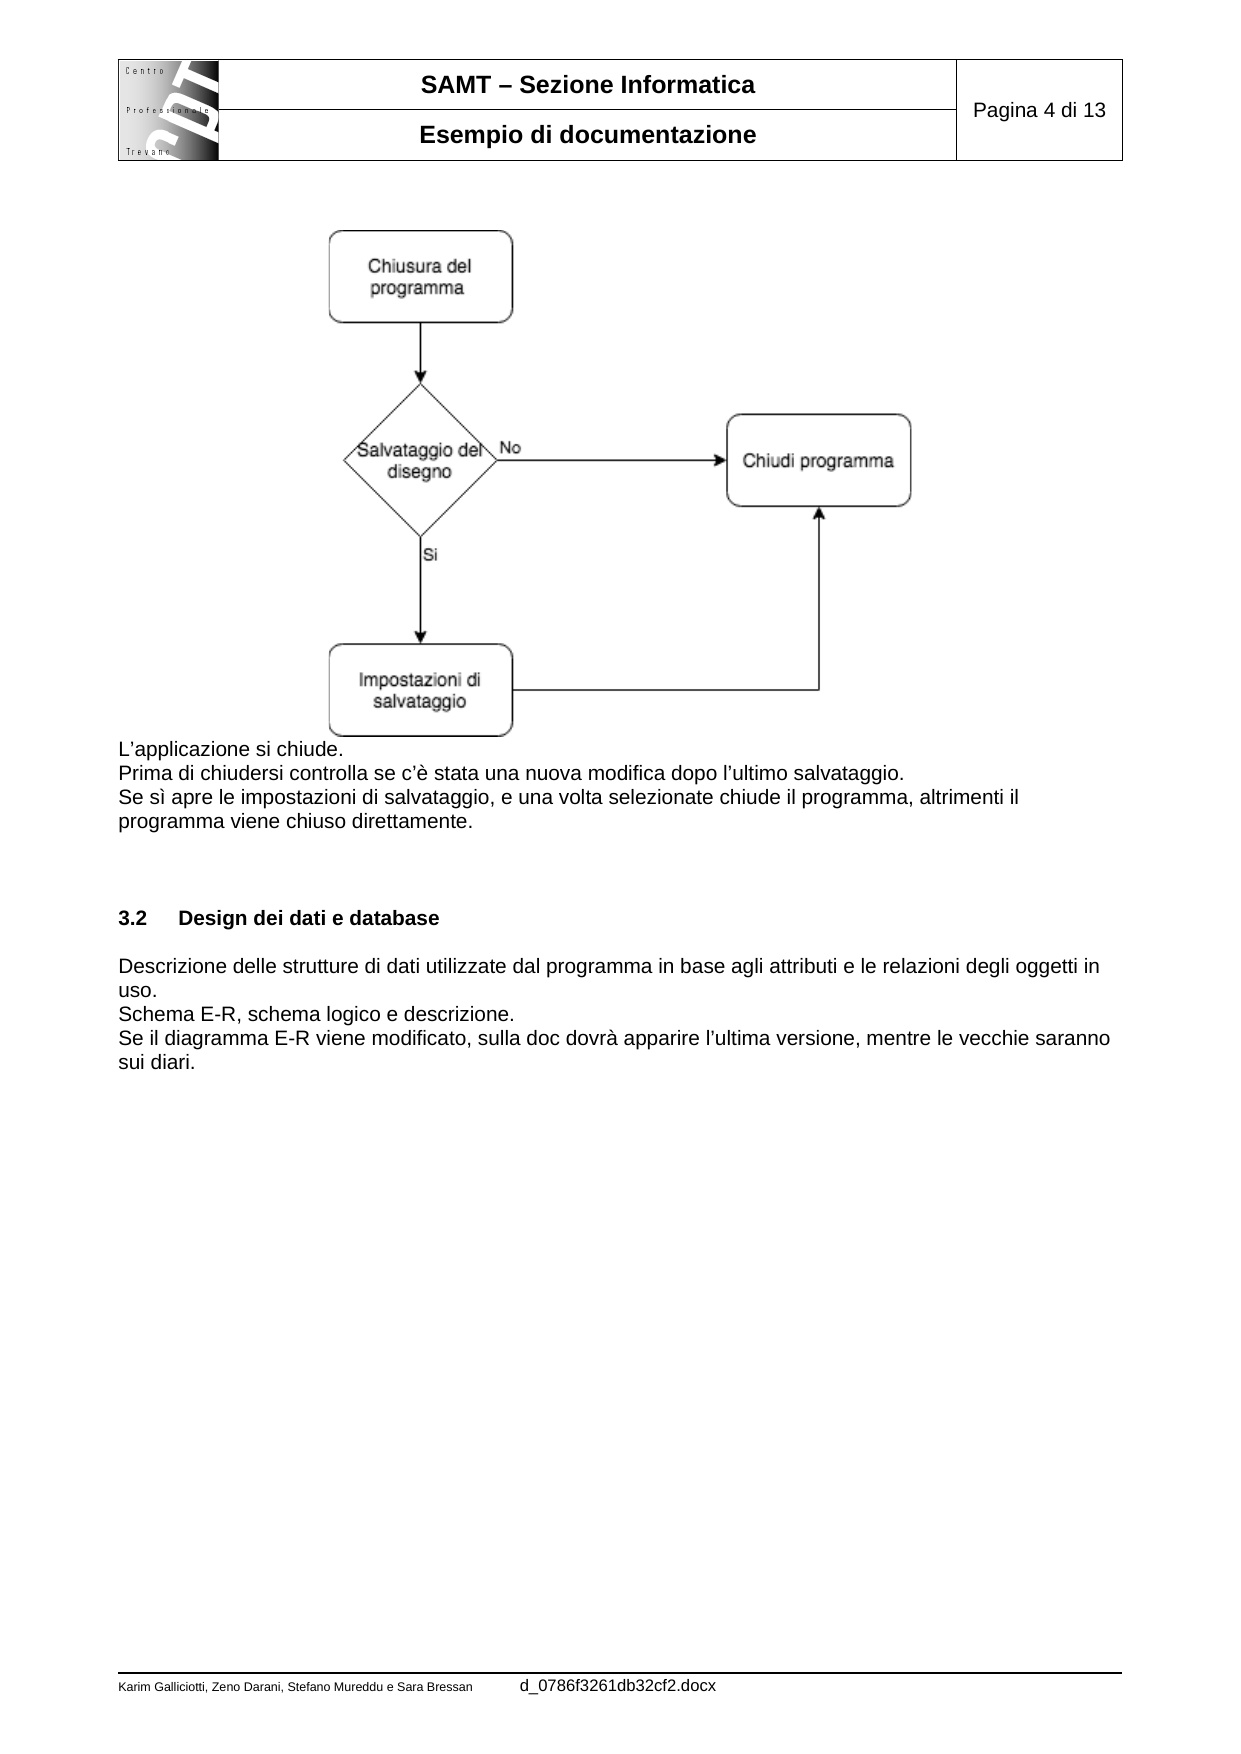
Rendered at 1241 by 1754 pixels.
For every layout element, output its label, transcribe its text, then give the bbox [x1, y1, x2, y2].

picture [328, 230, 912, 737]
text L’applicazione si chiude. [118, 737, 1122, 761]
text Descrizione delle strutture di dati utilizzate dal programma in base agli attributi e le relazioni degli oggetti in uso. [118, 954, 1122, 1002]
picture [118, 60, 219, 160]
text Se sì apre le impostazioni di salvataggio, e una volta selezionate chiude il programma, altrimenti il programma viene chiuso direttamente. [118, 784, 1122, 832]
text Prima di chiudersi controlla se c’è stata una nuova modifica dopo l’ultimo salvataggio. [118, 761, 1122, 784]
text Se il diagramma E-R viene modificato, sulla doc dovrà apparire l’ultima versione, mentre le vecchie saranno sui diari. [118, 1026, 1122, 1074]
subtitle Design dei dati e database [118, 905, 1122, 929]
text Schema E-R, schema logico e descrizione. [118, 1002, 1122, 1026]
